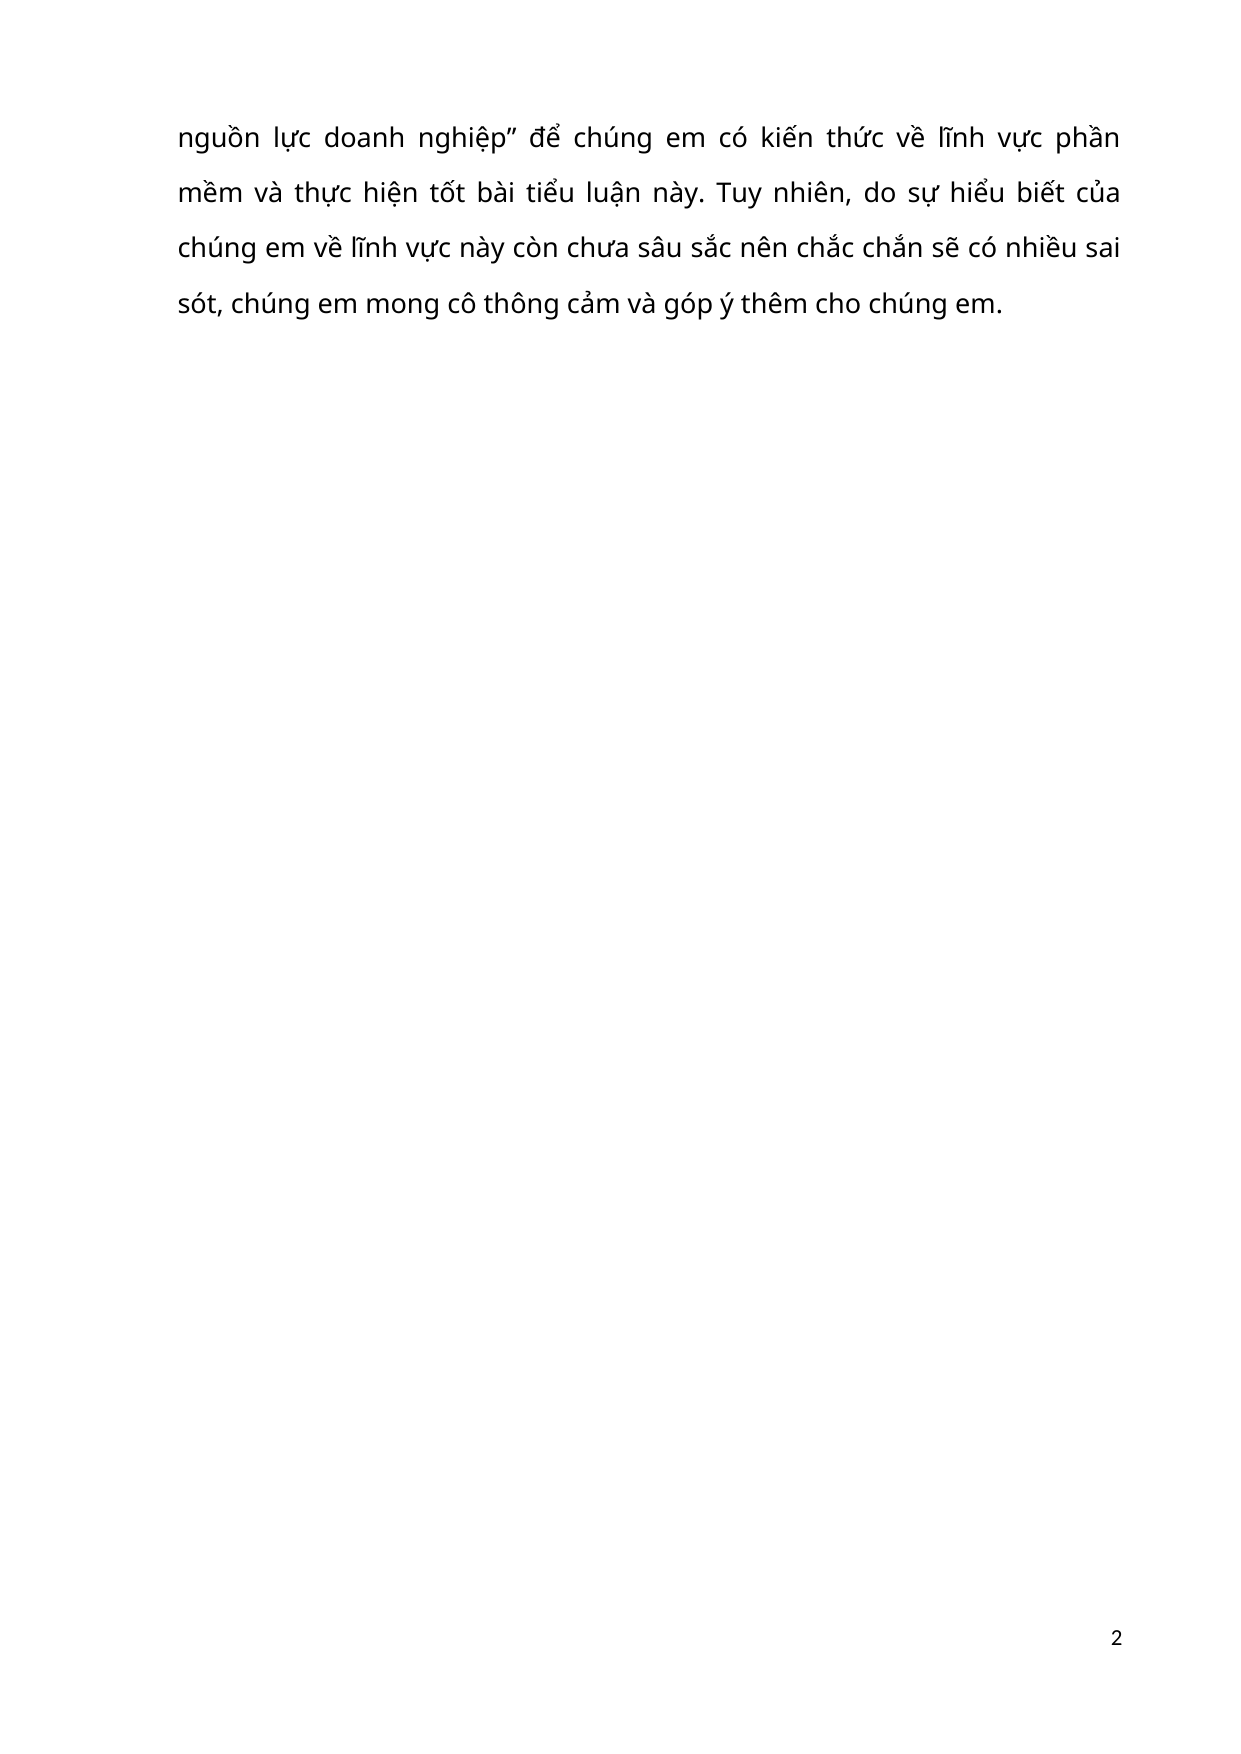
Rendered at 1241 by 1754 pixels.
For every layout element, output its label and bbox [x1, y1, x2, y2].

text [177, 118, 1122, 321]
